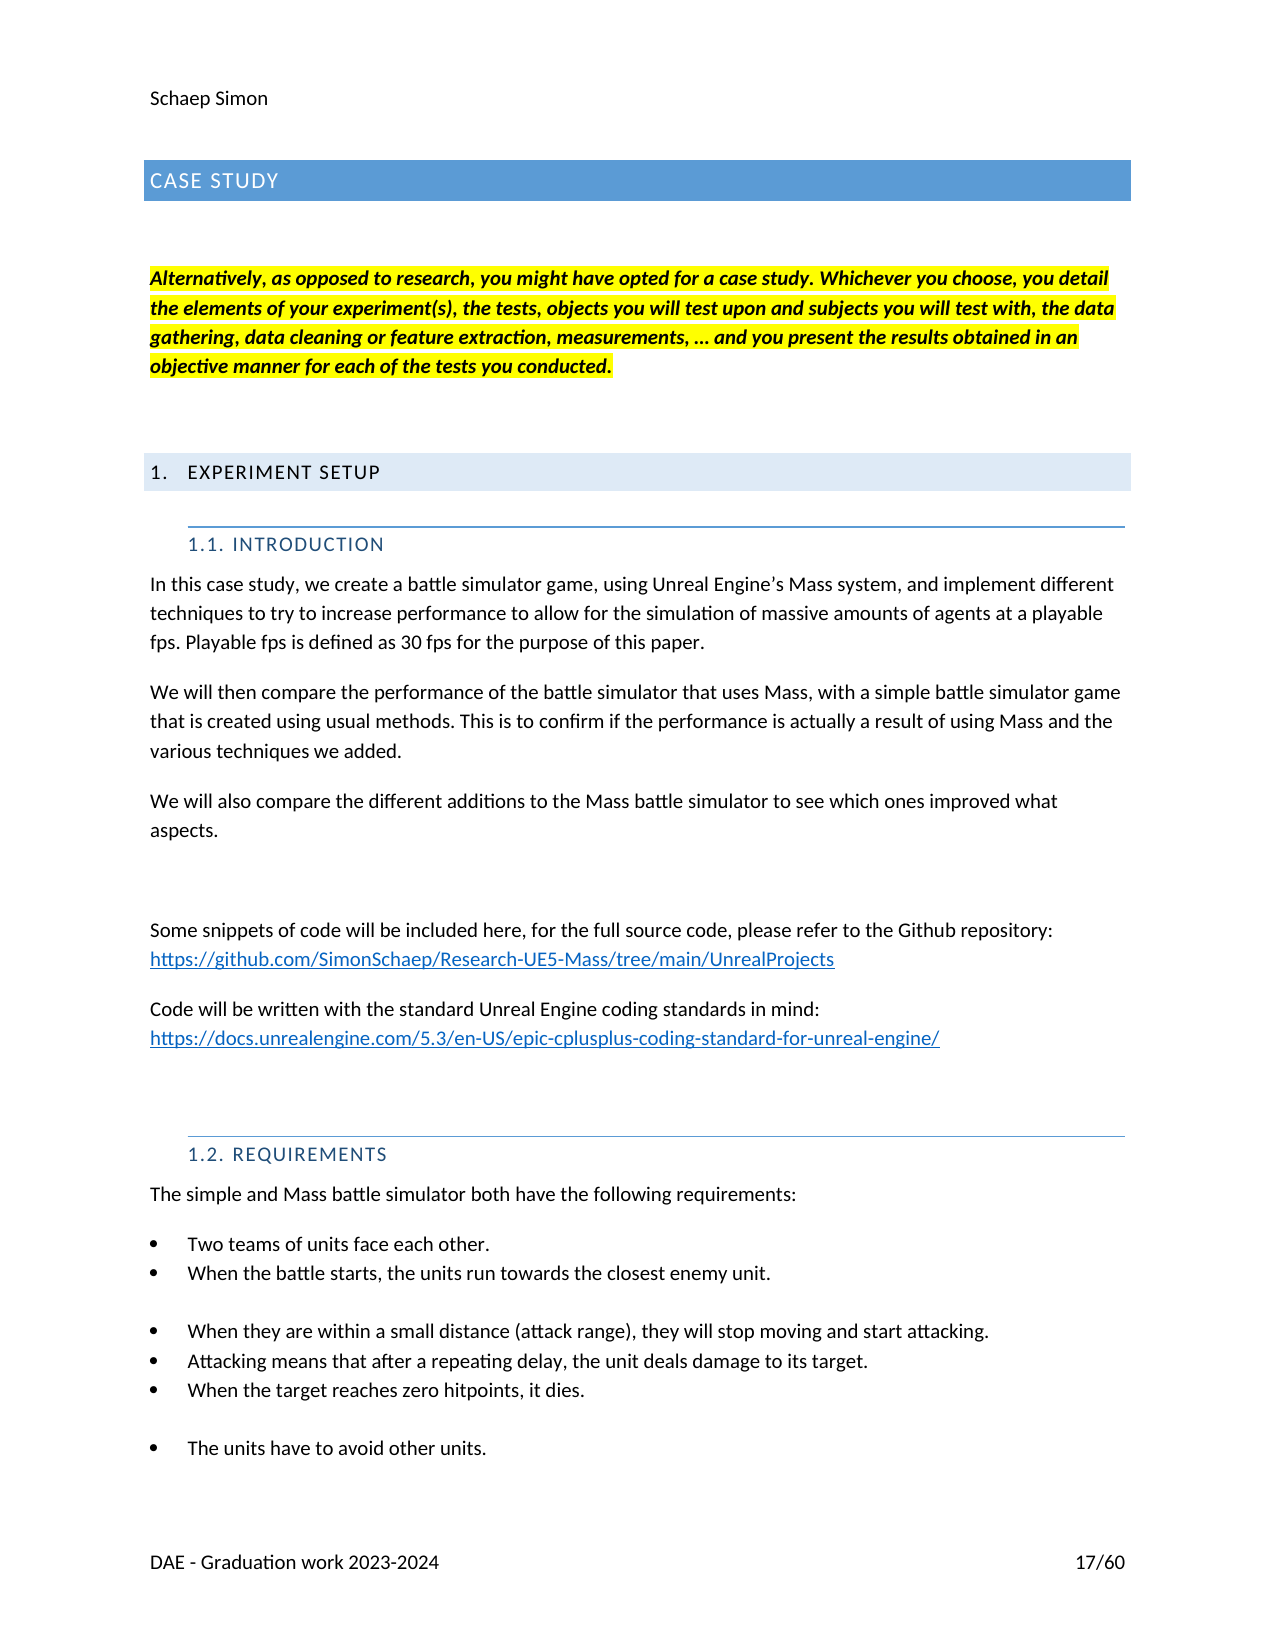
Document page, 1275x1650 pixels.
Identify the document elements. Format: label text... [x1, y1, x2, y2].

list When they are within a small distance (attack range), they will stop moving and start attacking. [150, 1319, 1125, 1344]
list Attacking means that after a repeating delay, the unit deals damage to its target. [150, 1348, 1125, 1373]
text In this case study, we create a battle simulator game, using Unreal Engine’s Mass system, and implement different techniques to try to increase performance to allow for the simulation of massive amounts of agents at a playable fps. Playable fps is defined as 30 fps for the purpose of this paper. [150, 571, 1125, 655]
text We will also compare the different additions to the Mass battle simulator to see which ones improved what aspects. [150, 788, 1125, 842]
list When the battle starts, the units run towards the closest enemy unit. [150, 1260, 1125, 1315]
list When the target reaches zero hitpoints, it dies. [150, 1377, 1125, 1432]
subtitle case study [150, 167, 1125, 195]
text We will then compare the performance of the battle simulator that uses Mass, with a simple battle simulator game that is created using usual methods. This is to confirm if the performance is actually a result of using Mass and the various techniques we added. [150, 679, 1125, 763]
text The simple and Mass battle simulator both have the following requirements: [150, 1181, 1125, 1207]
text Alternatively, as opposed to research, you might have opted for a case study. Whichever you choose, you detail the elements of your experiment(s), the tests, objects you will test upon and subjects you will test with, the data gathering, data cleaning or feature extraction, measurements, … and you present the results obtained in an objective manner for each of the tests you conducted. [150, 266, 1125, 378]
list Two teams of units face each other. [150, 1231, 1125, 1257]
subtitle Experiment setup [150, 459, 1125, 485]
subtitle Requirements [187, 1137, 1125, 1167]
list The units have to avoid other units. [150, 1435, 1125, 1461]
subtitle Introduction [187, 527, 1125, 557]
text Code will be written with the standard Unreal Engine coding standards in mind: https://docs.unrealengine.com/5.3/en-US/epic-cplusplus-coding-standard-for-unreal-engine/ [150, 996, 1125, 1051]
text Some snippets of code will be included here, for the full source code, please refer to the Github repository: https://github.com/SimonSchaep/Research-UE5-Mass/tree/main/UnrealProjects [150, 917, 1125, 972]
